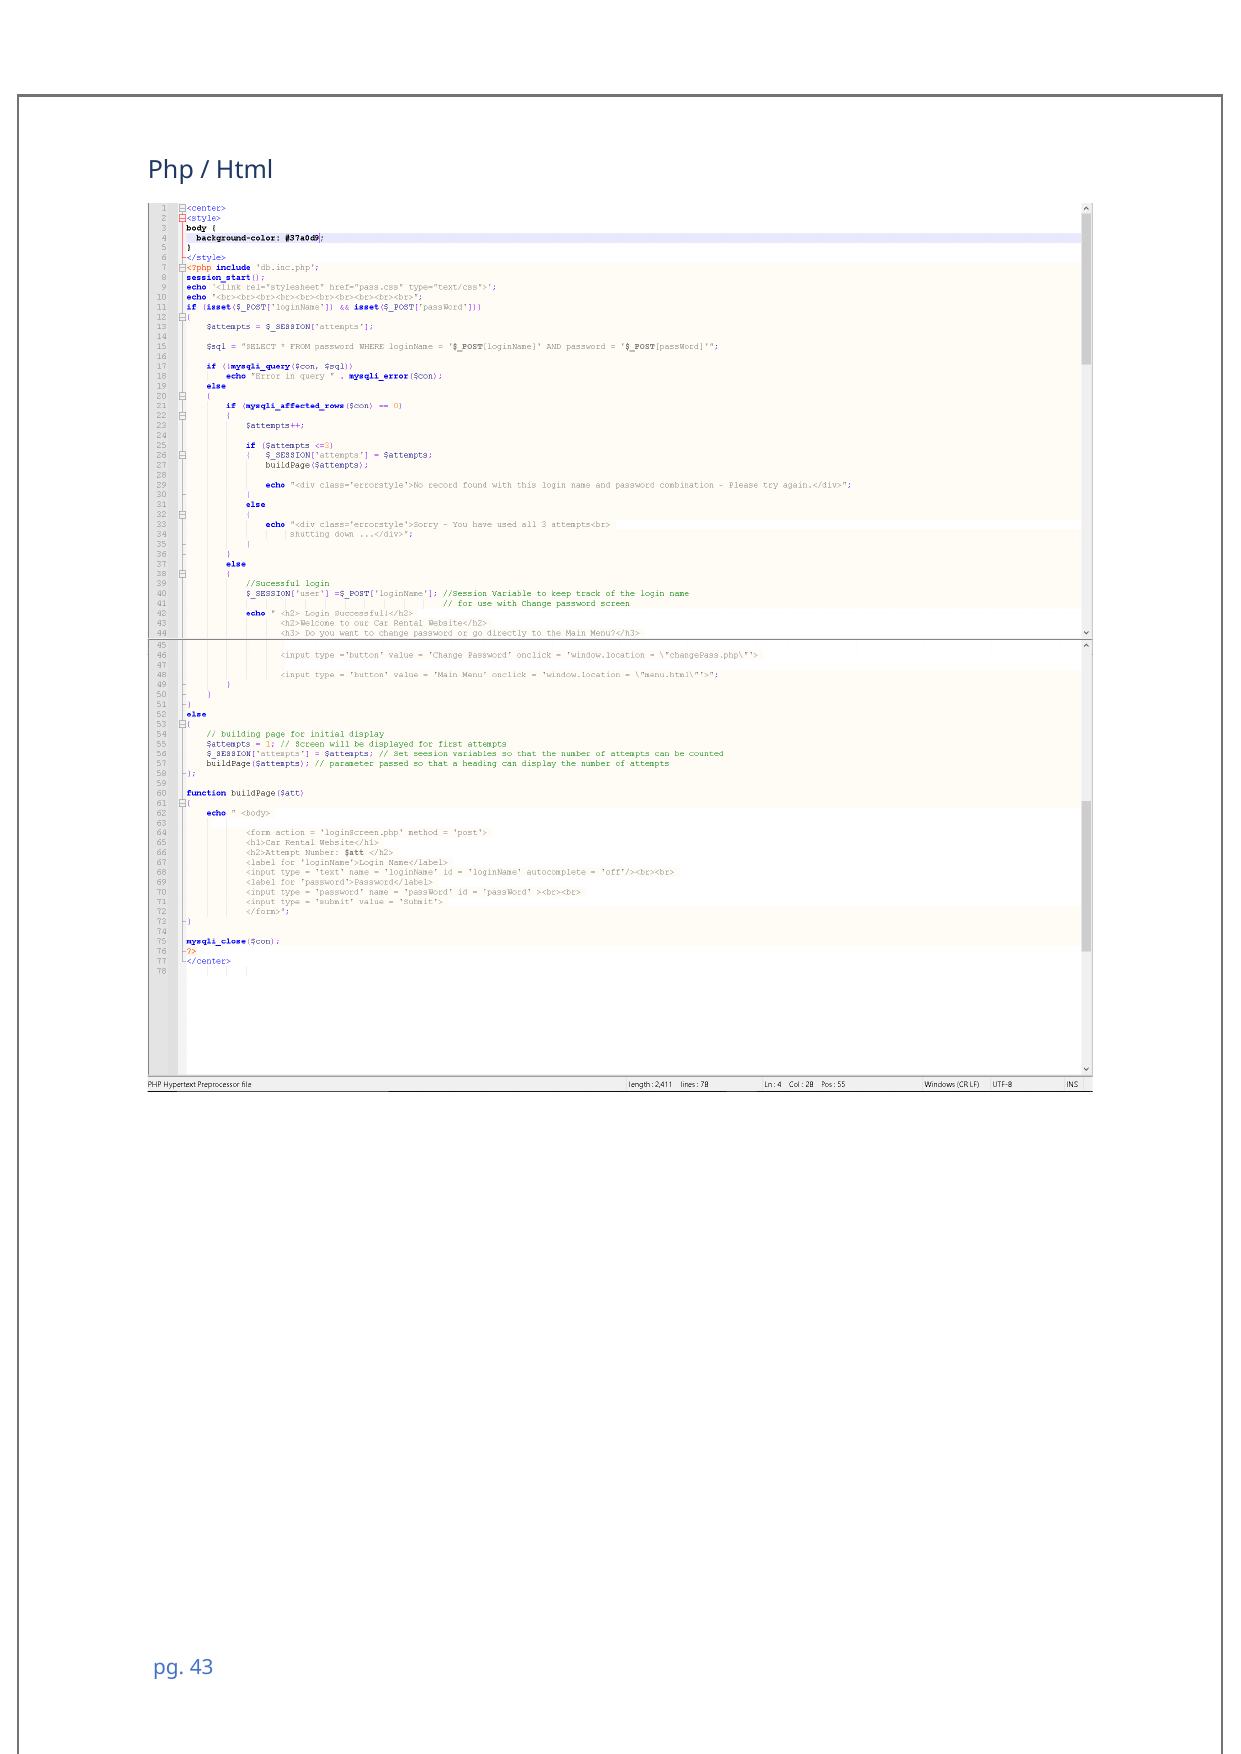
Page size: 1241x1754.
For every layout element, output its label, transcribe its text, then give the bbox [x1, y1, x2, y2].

subtitle Php / Html [148, 152, 1093, 186]
picture [147, 203, 1093, 1092]
